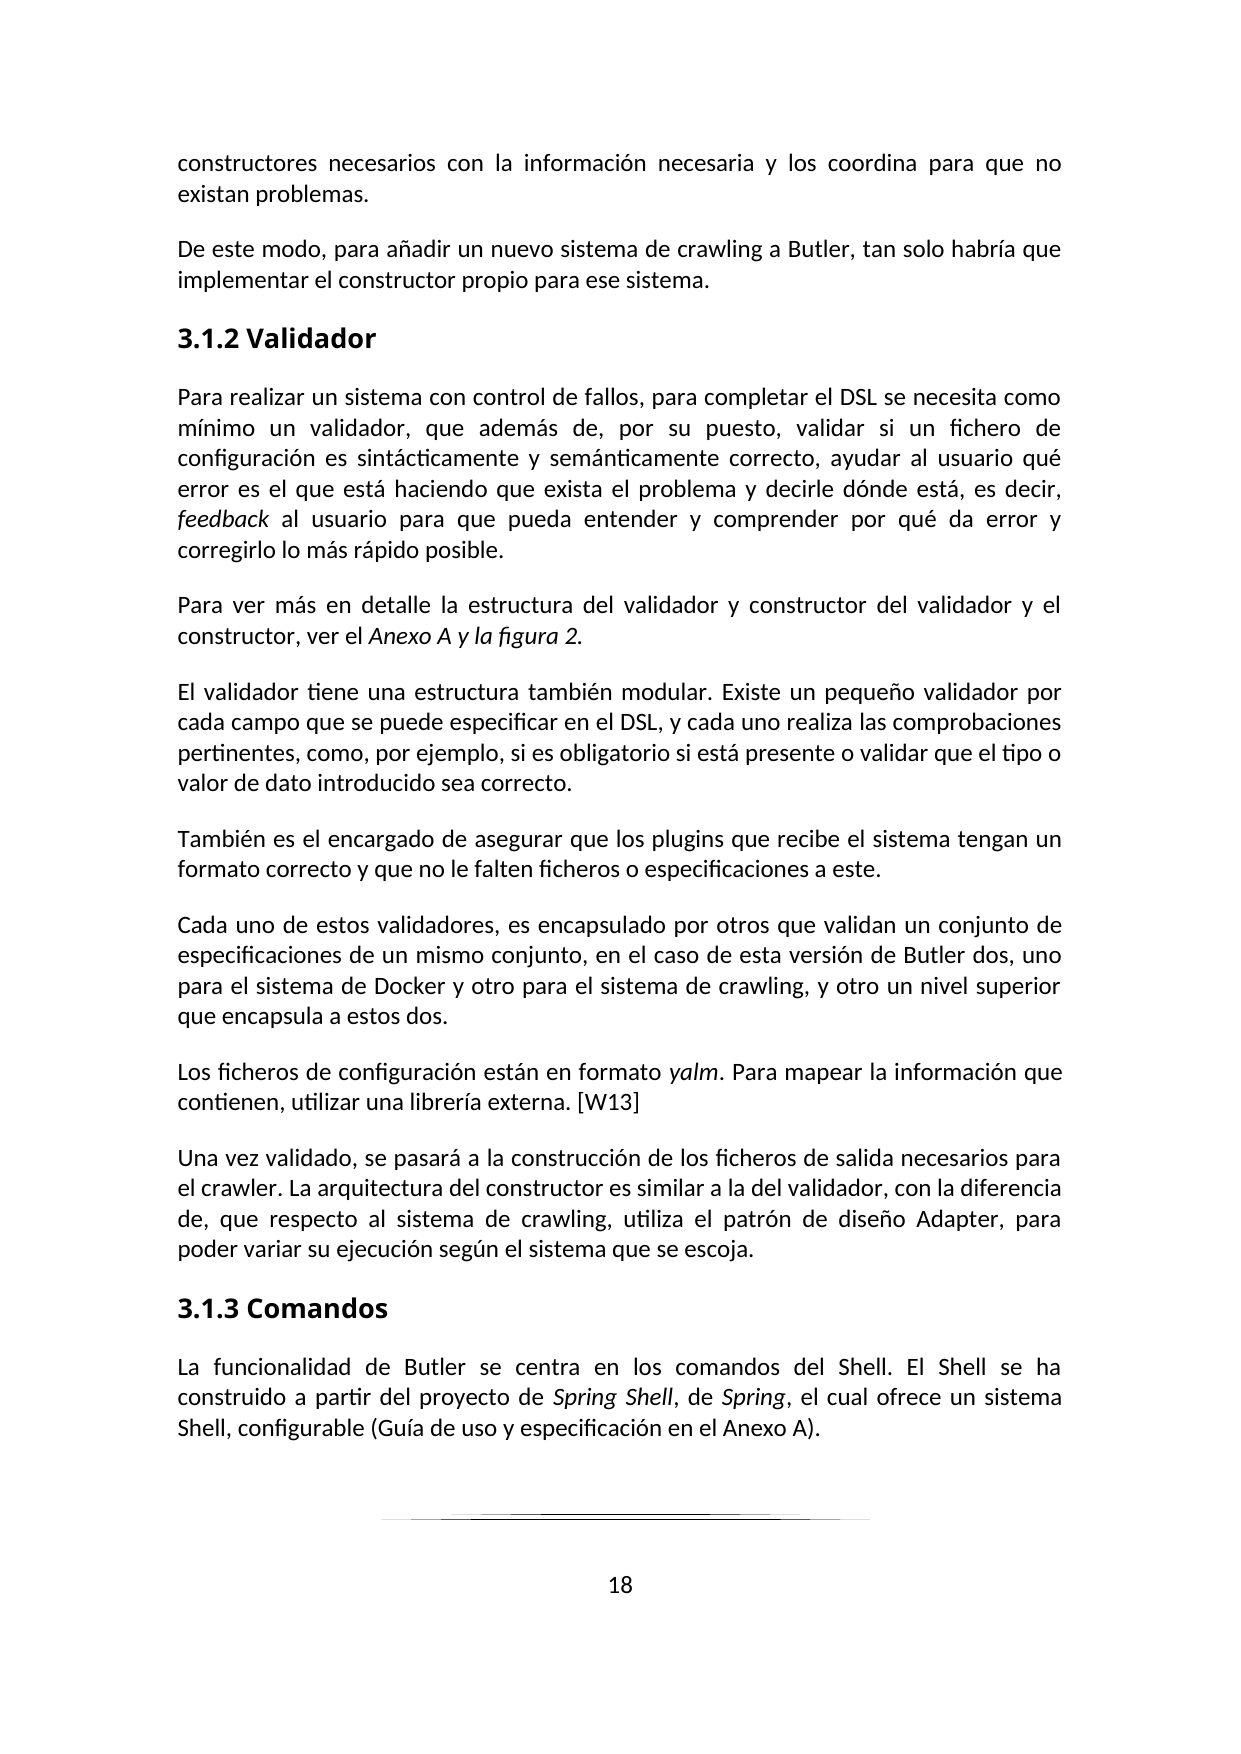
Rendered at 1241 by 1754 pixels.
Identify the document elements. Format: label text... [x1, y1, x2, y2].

text También es el encargado de asegurar que los plugins que recibe el sistema tengan un formato correcto y que no le falten ficheros o especificaciones a este. [177, 823, 1063, 884]
text Los ficheros de configuración están en formato yalm. Para mapear la información que contienen, utilizar una librería externa. [W13] [177, 1056, 1063, 1117]
subtitle 3.1.2 Validador [177, 320, 1063, 357]
text El validador tiene una estructura también modular. Existe un pequeño validador por cada campo que se puede especificar en el DSL, y cada uno realiza las comprobaciones pertinentes, como, por ejemplo, si es obligatorio si está presente o validar que el tipo o valor de dato introducido sea correcto. [177, 676, 1063, 798]
text Cada uno de estos validadores, es encapsulado por otros que validan un conjunto de especificaciones de un mismo conjunto, en el caso de esta versión de Butler dos, uno para el sistema de Docker y otro para el sistema de crawling, y otro un nivel superior que encapsula a estos dos. [177, 909, 1063, 1031]
text La funcionalidad de Butler se centra en los comandos del Shell. El Shell se ha construido a partir del proyecto de Spring Shell, de Spring, el cual ofrece un sistema Shell, configurable (Guía de uso y especificación en el Anexo A). [177, 1351, 1063, 1442]
subtitle 3.1.3 Comandos [177, 1289, 1063, 1326]
text Una vez validado, se pasará a la construcción de los ficheros de salida necesarios para el crawler. La arquitectura del constructor es similar a la del validador, con la diferencia de, que respecto al sistema de crawling, utiliza el patrón de diseño Adapter, para poder variar su ejecución según el sistema que se escoja. [177, 1142, 1063, 1264]
text De este modo, para añadir un nuevo sistema de crawling a Butler, tan solo habría que implementar el constructor propio para ese sistema. [177, 234, 1063, 295]
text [177, 148, 1063, 209]
text Para realizar un sistema con control de fallos, para completar el DSL se necesita como mínimo un validador, que además de, por su puesto, validar si un fichero de configuración es sintácticamente y semánticamente correcto, ayudar al usuario qué error es el que está haciendo que exista el problema y decirle dónde está, es decir, feedback al usuario para que pueda entender y comprender por qué da error y corregirlo lo más rápido posible. [177, 382, 1063, 565]
text Para ver más en detalle la estructura del validador y constructor del validador y el constructor, ver el Anexo A y la figura 2. [177, 590, 1063, 651]
